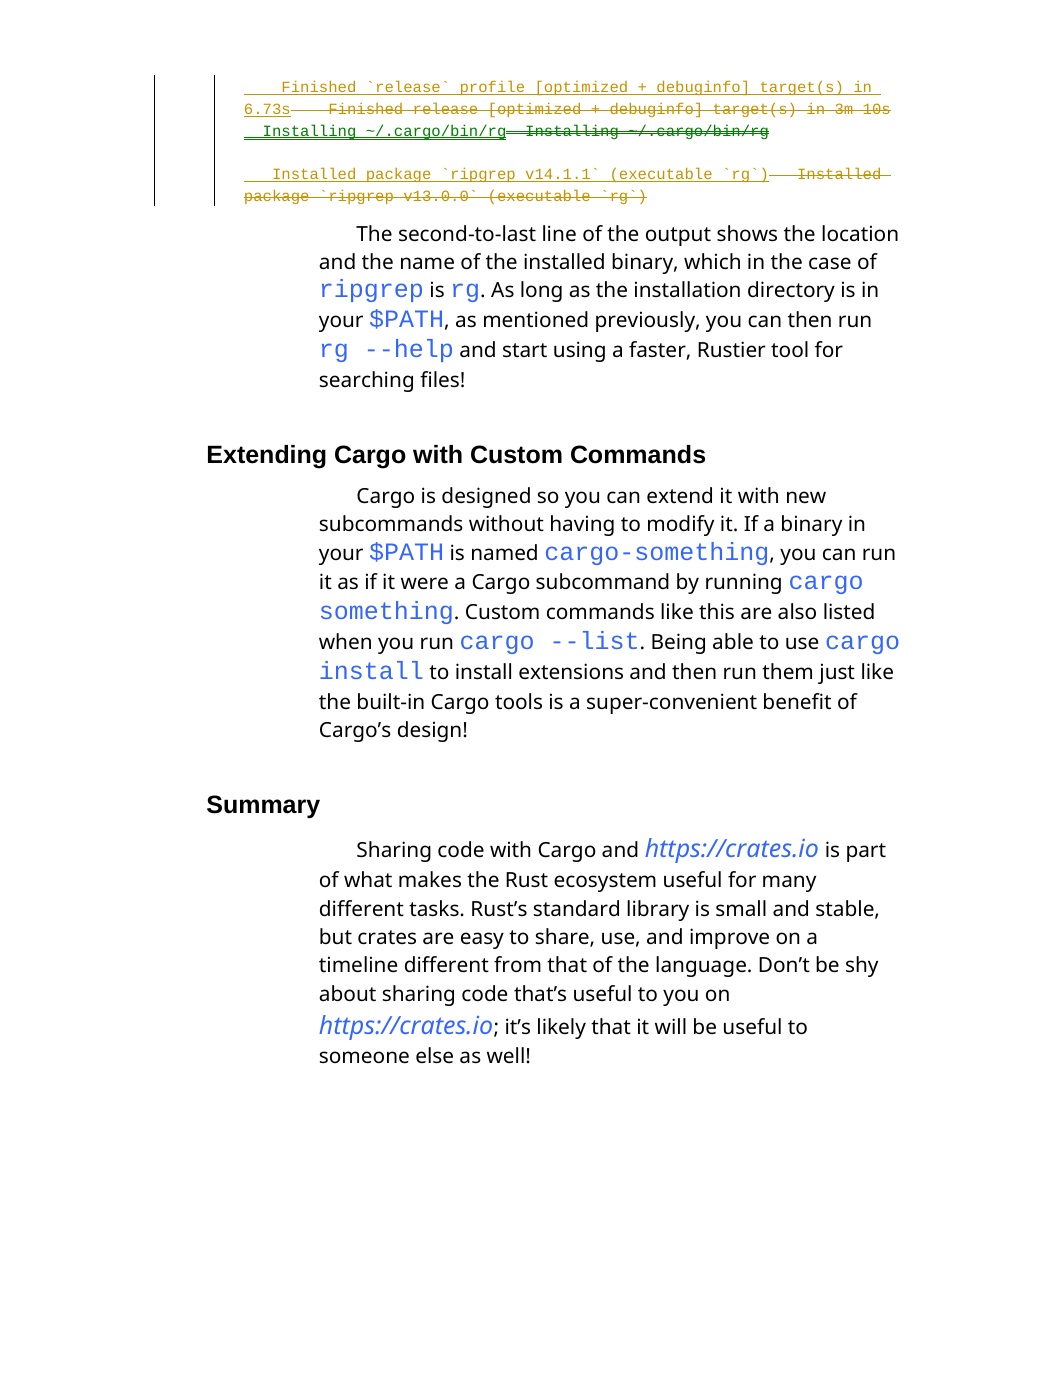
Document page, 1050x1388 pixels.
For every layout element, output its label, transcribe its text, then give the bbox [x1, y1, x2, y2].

text Summary [206, 787, 900, 819]
text The second-to-last line of the output shows the location and the name of the installed binary, which in the case of ripgrep is rg. As long as the installation directory is in your $PATH, as mentioned previously, you can then run rg --help and start using a faster, Rustier tool for searching files! [319, 219, 900, 393]
text Extending Cargo with Custom Commands [206, 437, 900, 468]
text Sharing code with Cargo and https://crates.io is part of what makes the Rust ecosystem useful for many different tasks. Rust’s standard library is small and stable, but crates are easy to share, use, and improve on a timeline different from that of the language. Don’t be shy about sharing code that’s useful to you on https://crates.io; it’s likely that it will be useful to someone else as well! [319, 831, 900, 1070]
text Cargo is designed so you can extend it with new subcommands without having to modify it. If a binary in your $PATH is named cargo-something, you can run it as if it were a Cargo subcommand by running cargo something. Custom commands like this are also listed when you run cargo --list. Being able to use cargo install to install extensions and then run them just like the built-in Cargo tools is a super-convenient benefit of Cargo’s design! [319, 481, 900, 744]
